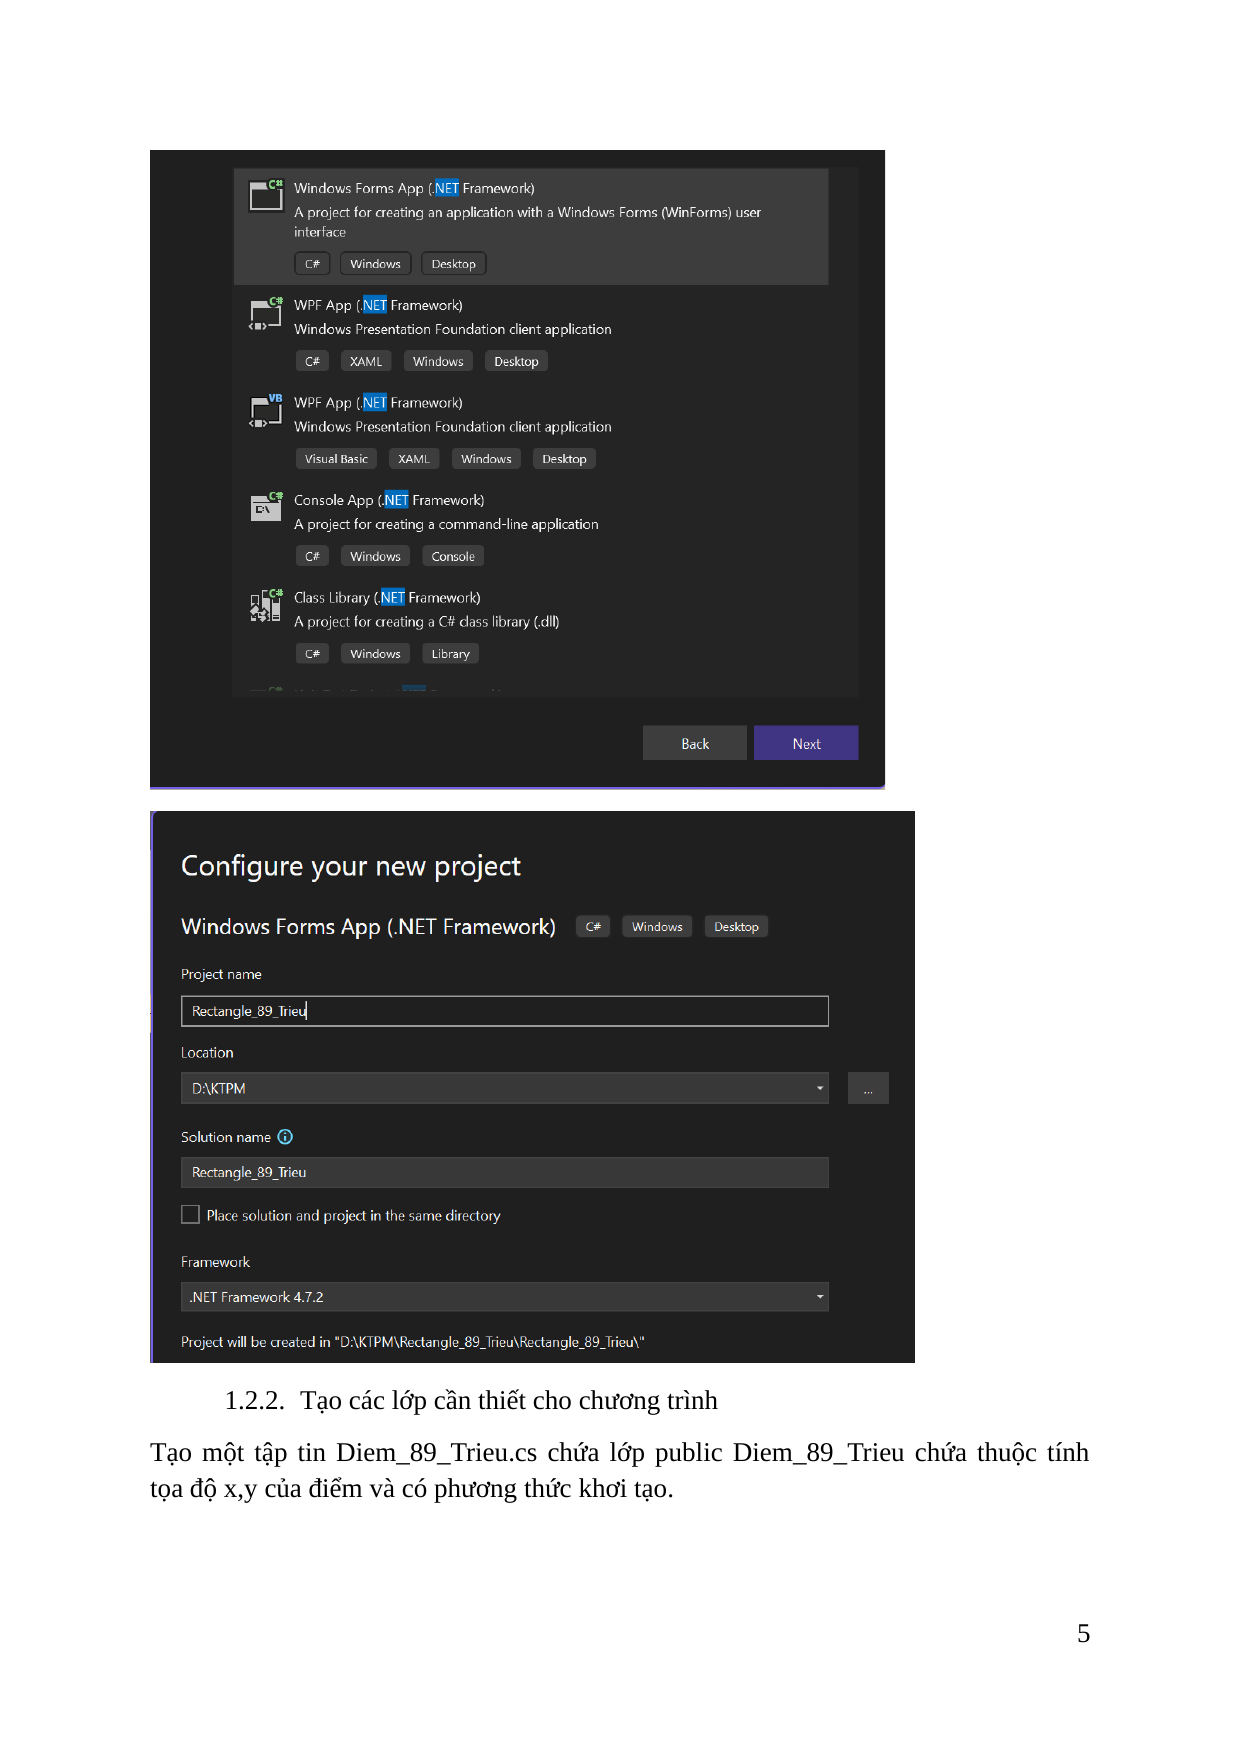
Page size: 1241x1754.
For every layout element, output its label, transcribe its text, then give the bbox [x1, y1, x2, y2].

picture [150, 150, 886, 790]
picture [150, 811, 915, 1363]
subtitle Tạo các lớp cần thiết cho chương trình [224, 1384, 1090, 1415]
text Tạo một tập tin Diem_89_Trieu.cs chứa lớp public Diem_89_Trieu chứa thuộc tính tọa độ x,y của điểm và có phương thức khơi tạo. [150, 1436, 1090, 1503]
